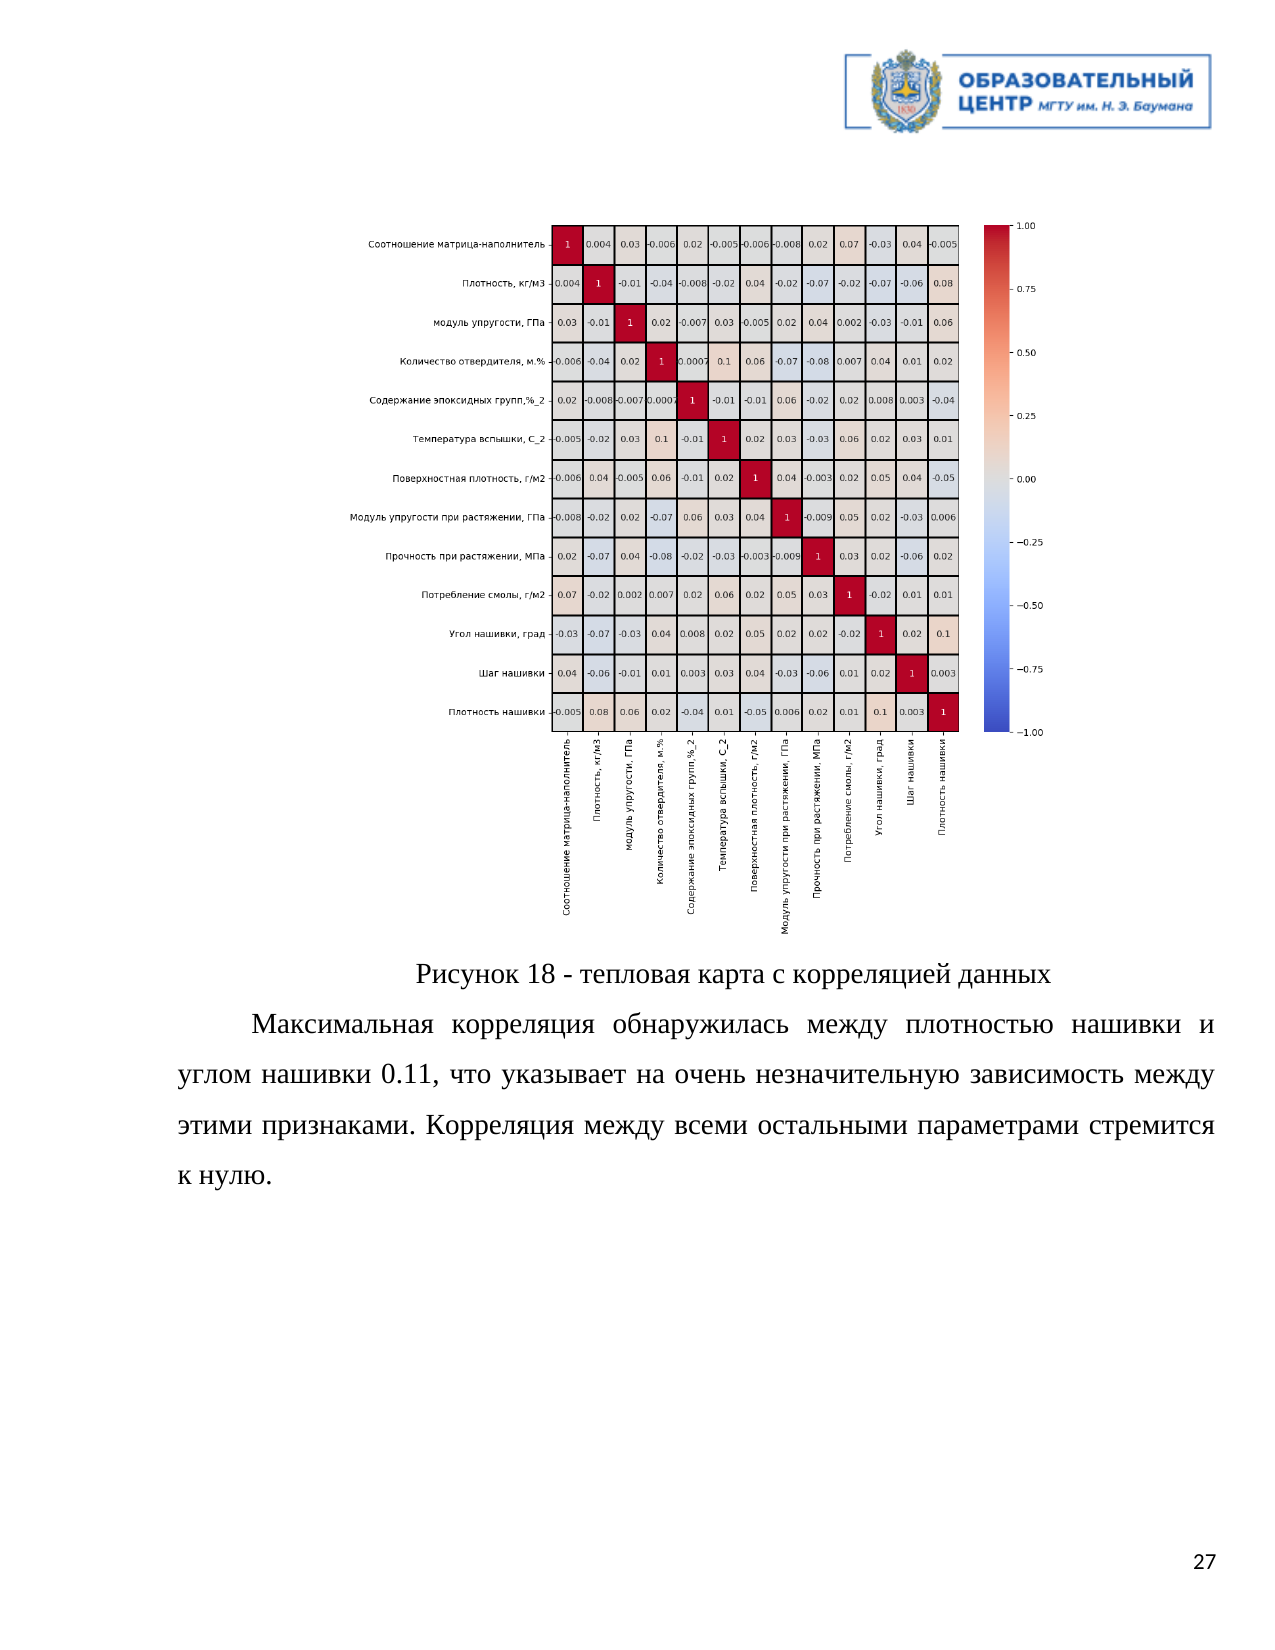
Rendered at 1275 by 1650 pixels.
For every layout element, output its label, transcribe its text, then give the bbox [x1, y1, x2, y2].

text Рисунок 18 - тепловая карта с корреляцией данных [177, 956, 1216, 989]
text Максимальная корреляция обнаружилась между плотностью нашивки и углом нашивки 0.11, что указывает на очень незначительную зависимость между этими признаками. Корреляция между всеми остальными параметрами стремится к нулю. [177, 1006, 1216, 1191]
picture [814, 26, 1262, 149]
picture [343, 215, 1050, 940]
